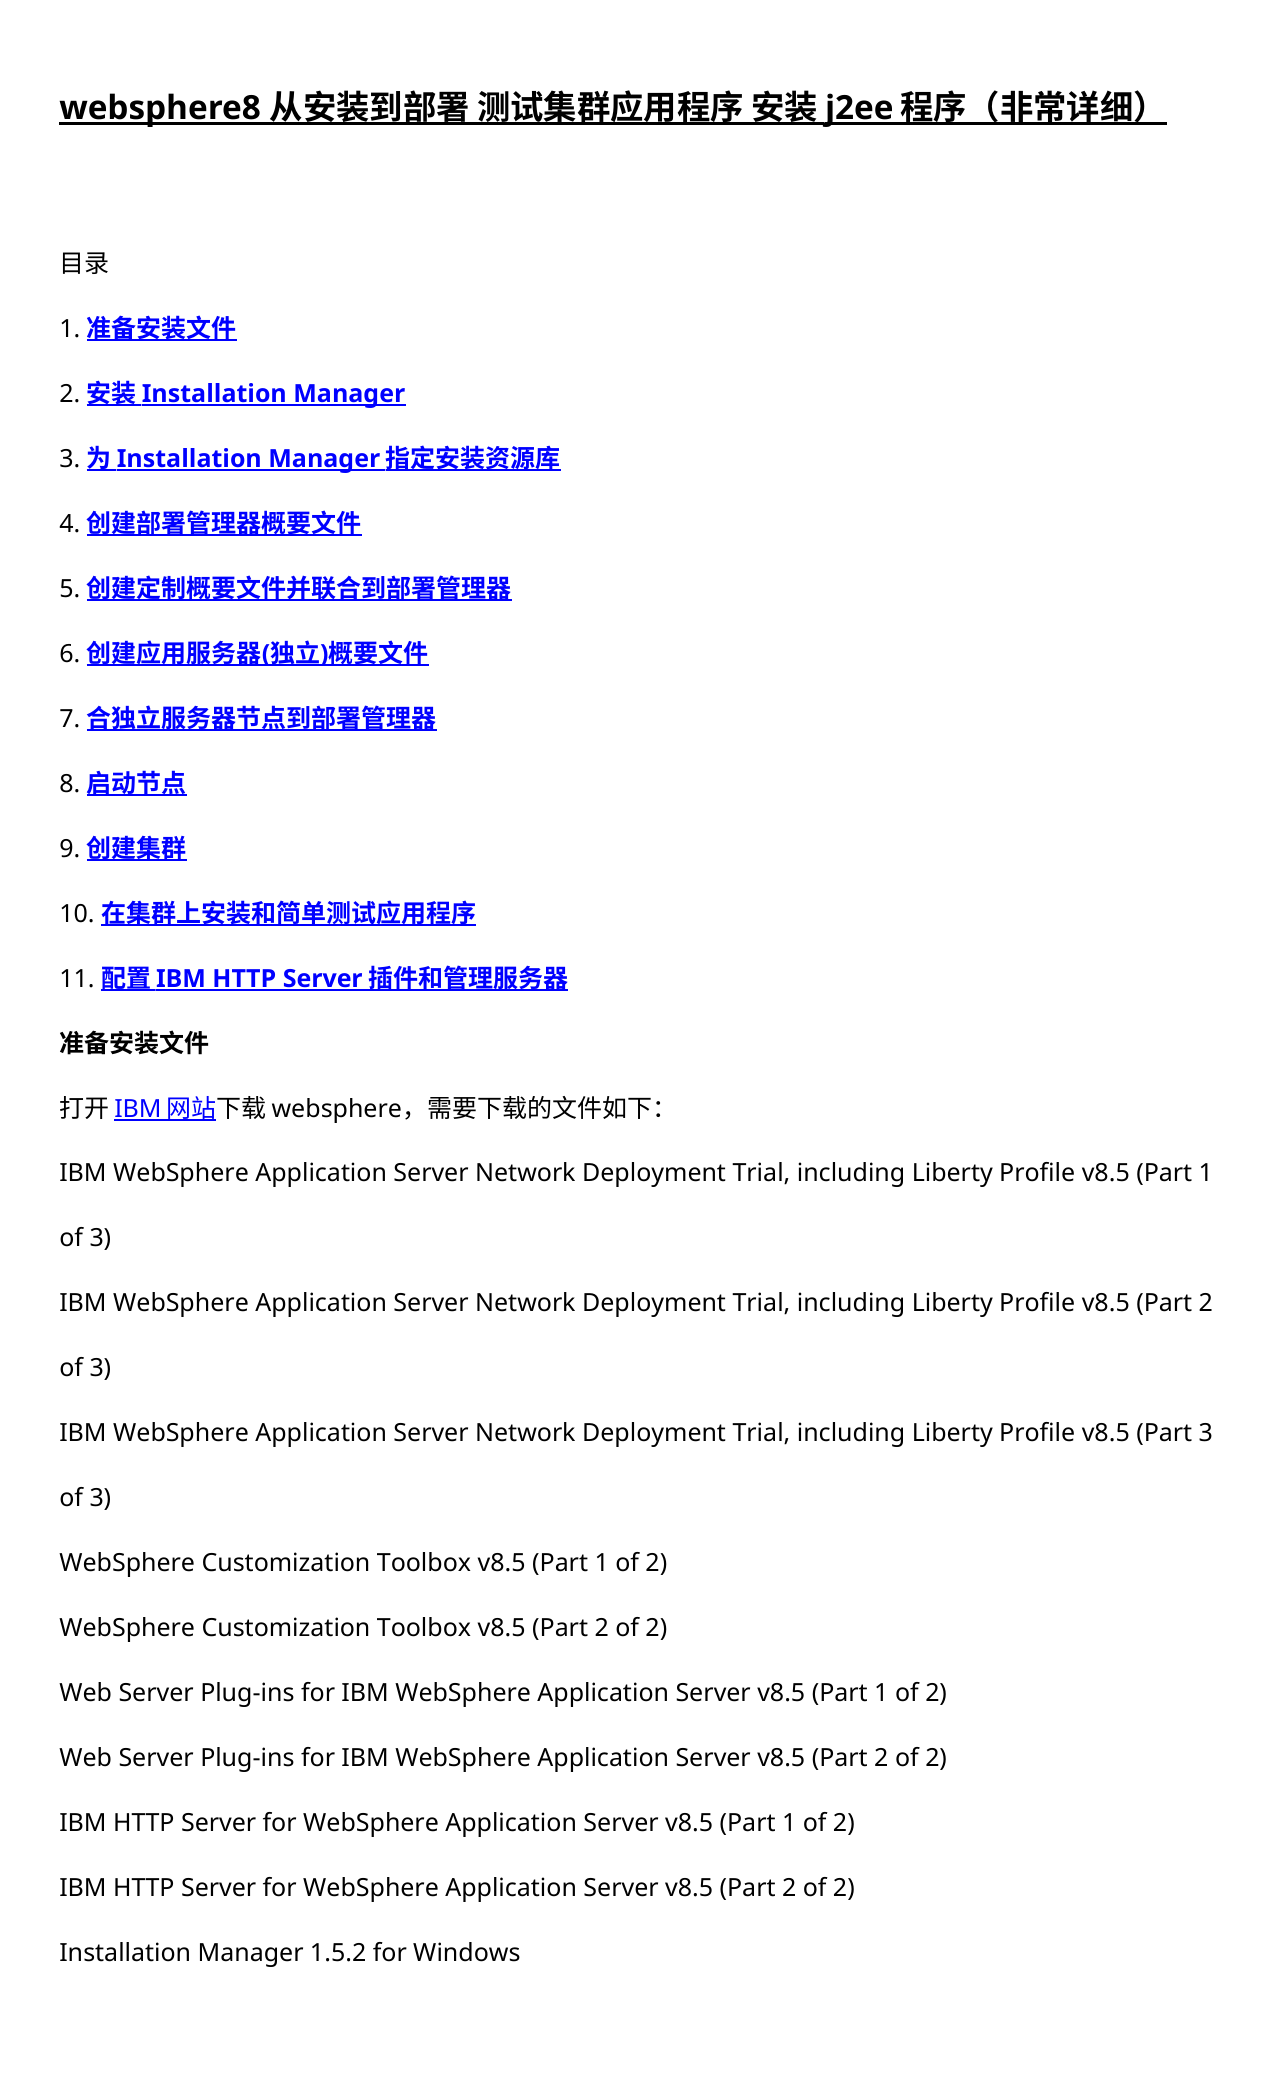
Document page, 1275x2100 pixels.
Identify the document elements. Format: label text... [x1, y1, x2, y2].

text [59, 229, 1216, 1984]
text websphere8 从安装到部署 测试集群应用程序 安装j2ee程序（非常详细） [59, 73, 1216, 138]
